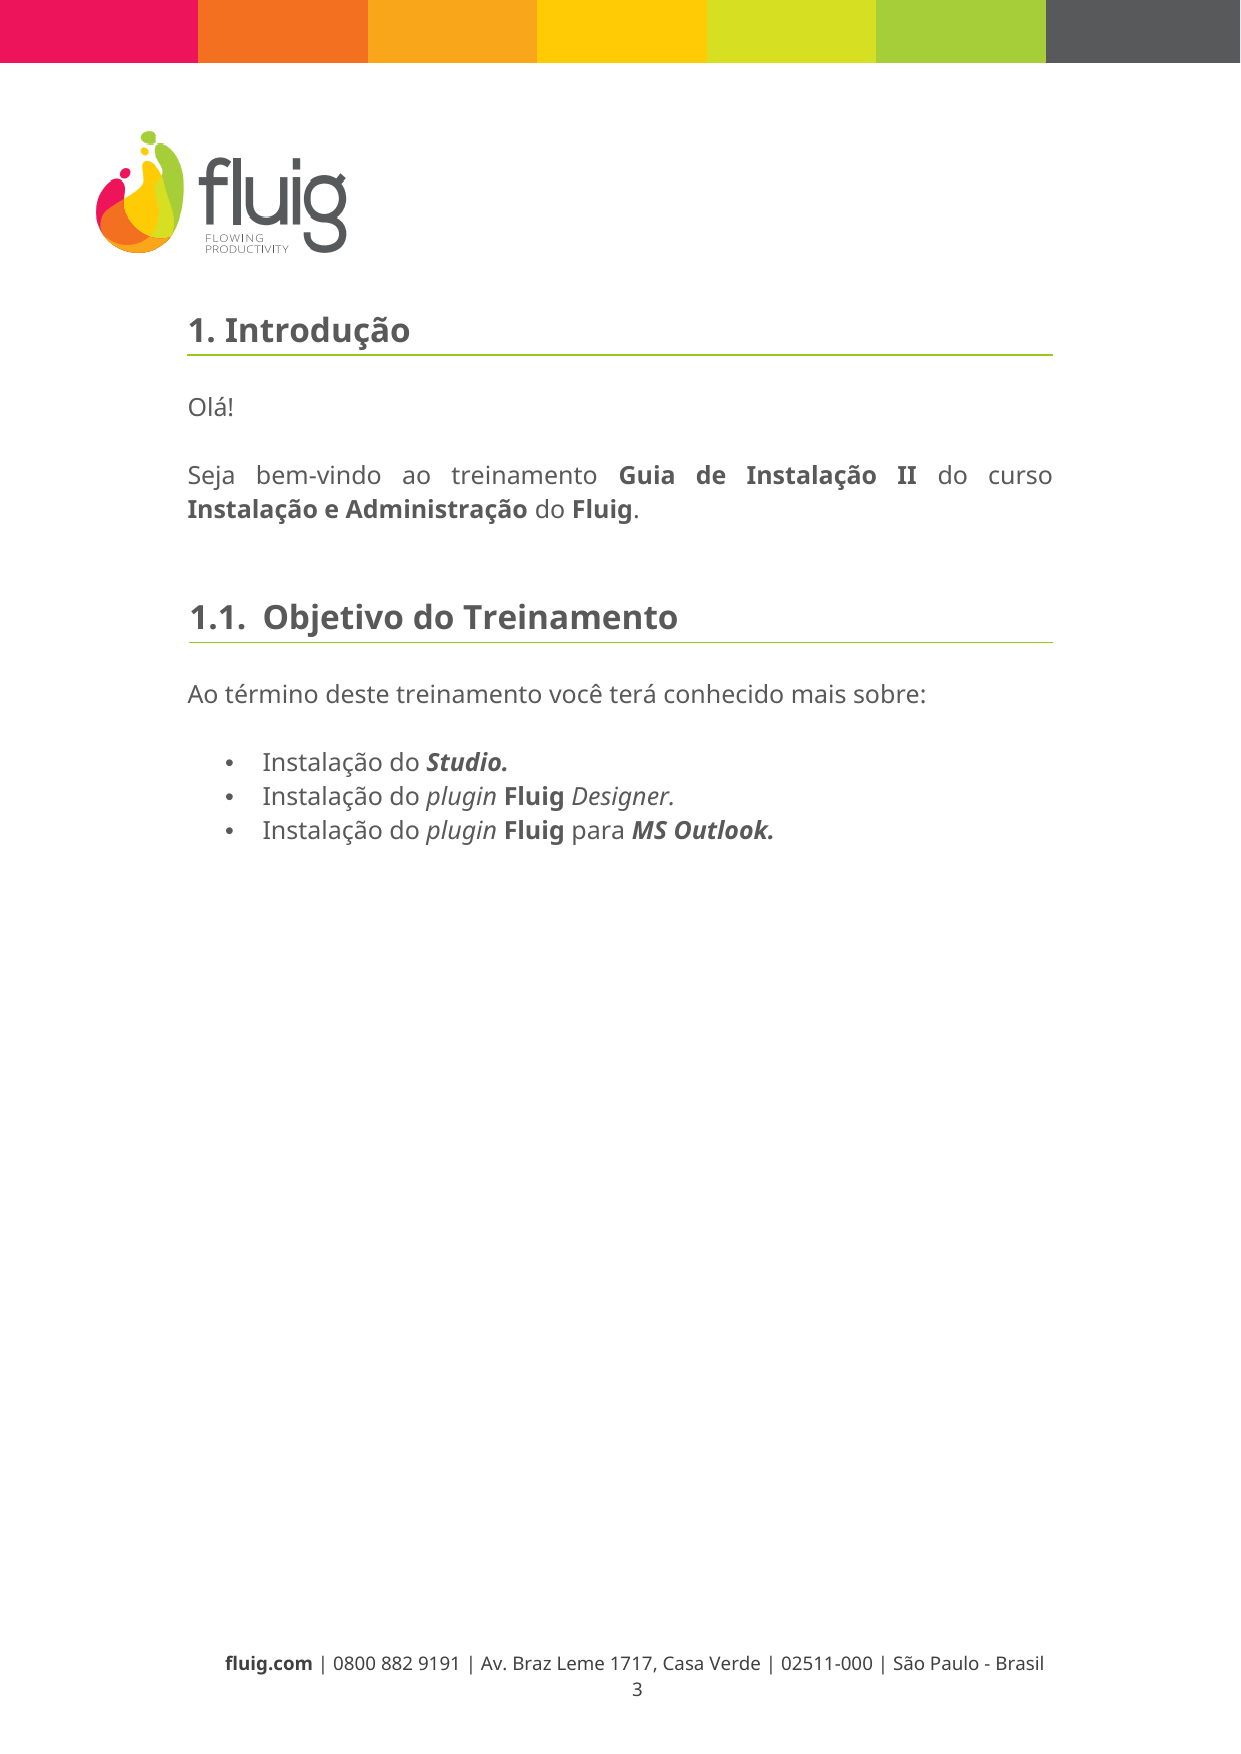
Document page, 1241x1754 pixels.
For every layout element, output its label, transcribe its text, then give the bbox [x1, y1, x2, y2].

subtitle Objetivo do Treinamento [189, 594, 1053, 642]
text Ao término deste treinamento você terá conhecido mais sobre: [187, 677, 1053, 711]
text Seja bem-vindo ao treinamento Guia de Instalação II do curso Instalação e Administração do Fluig. [187, 458, 1053, 526]
list Instalação do plugin Fluig Designer. [225, 779, 1053, 813]
text Olá! [187, 390, 1053, 424]
subtitle Introdução [187, 307, 1053, 354]
list Instalação do Studio. [225, 745, 1053, 779]
list Instalação do plugin Fluig para MS Outlook. [225, 813, 1053, 847]
